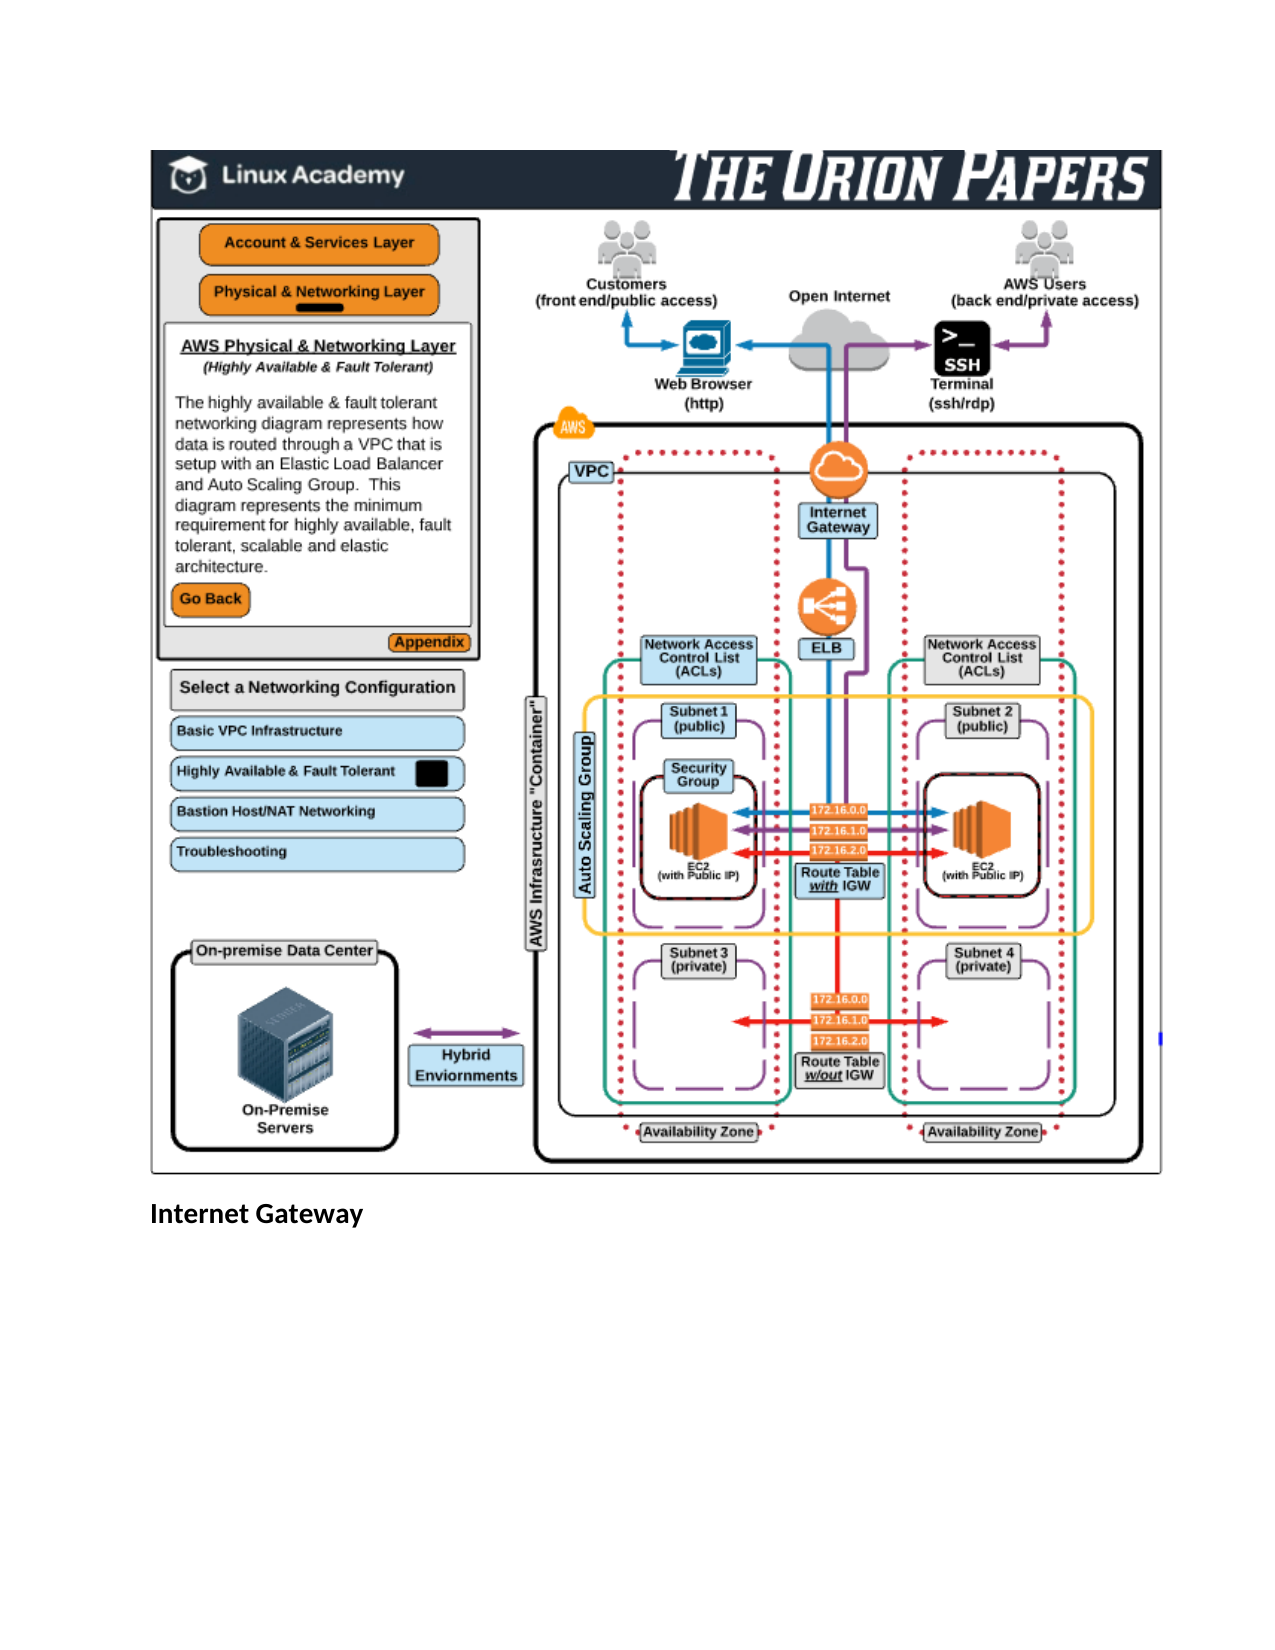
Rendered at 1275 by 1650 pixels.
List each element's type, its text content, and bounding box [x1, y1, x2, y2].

text Internet Gateway [150, 1195, 1162, 1230]
picture [150, 150, 1163, 1176]
